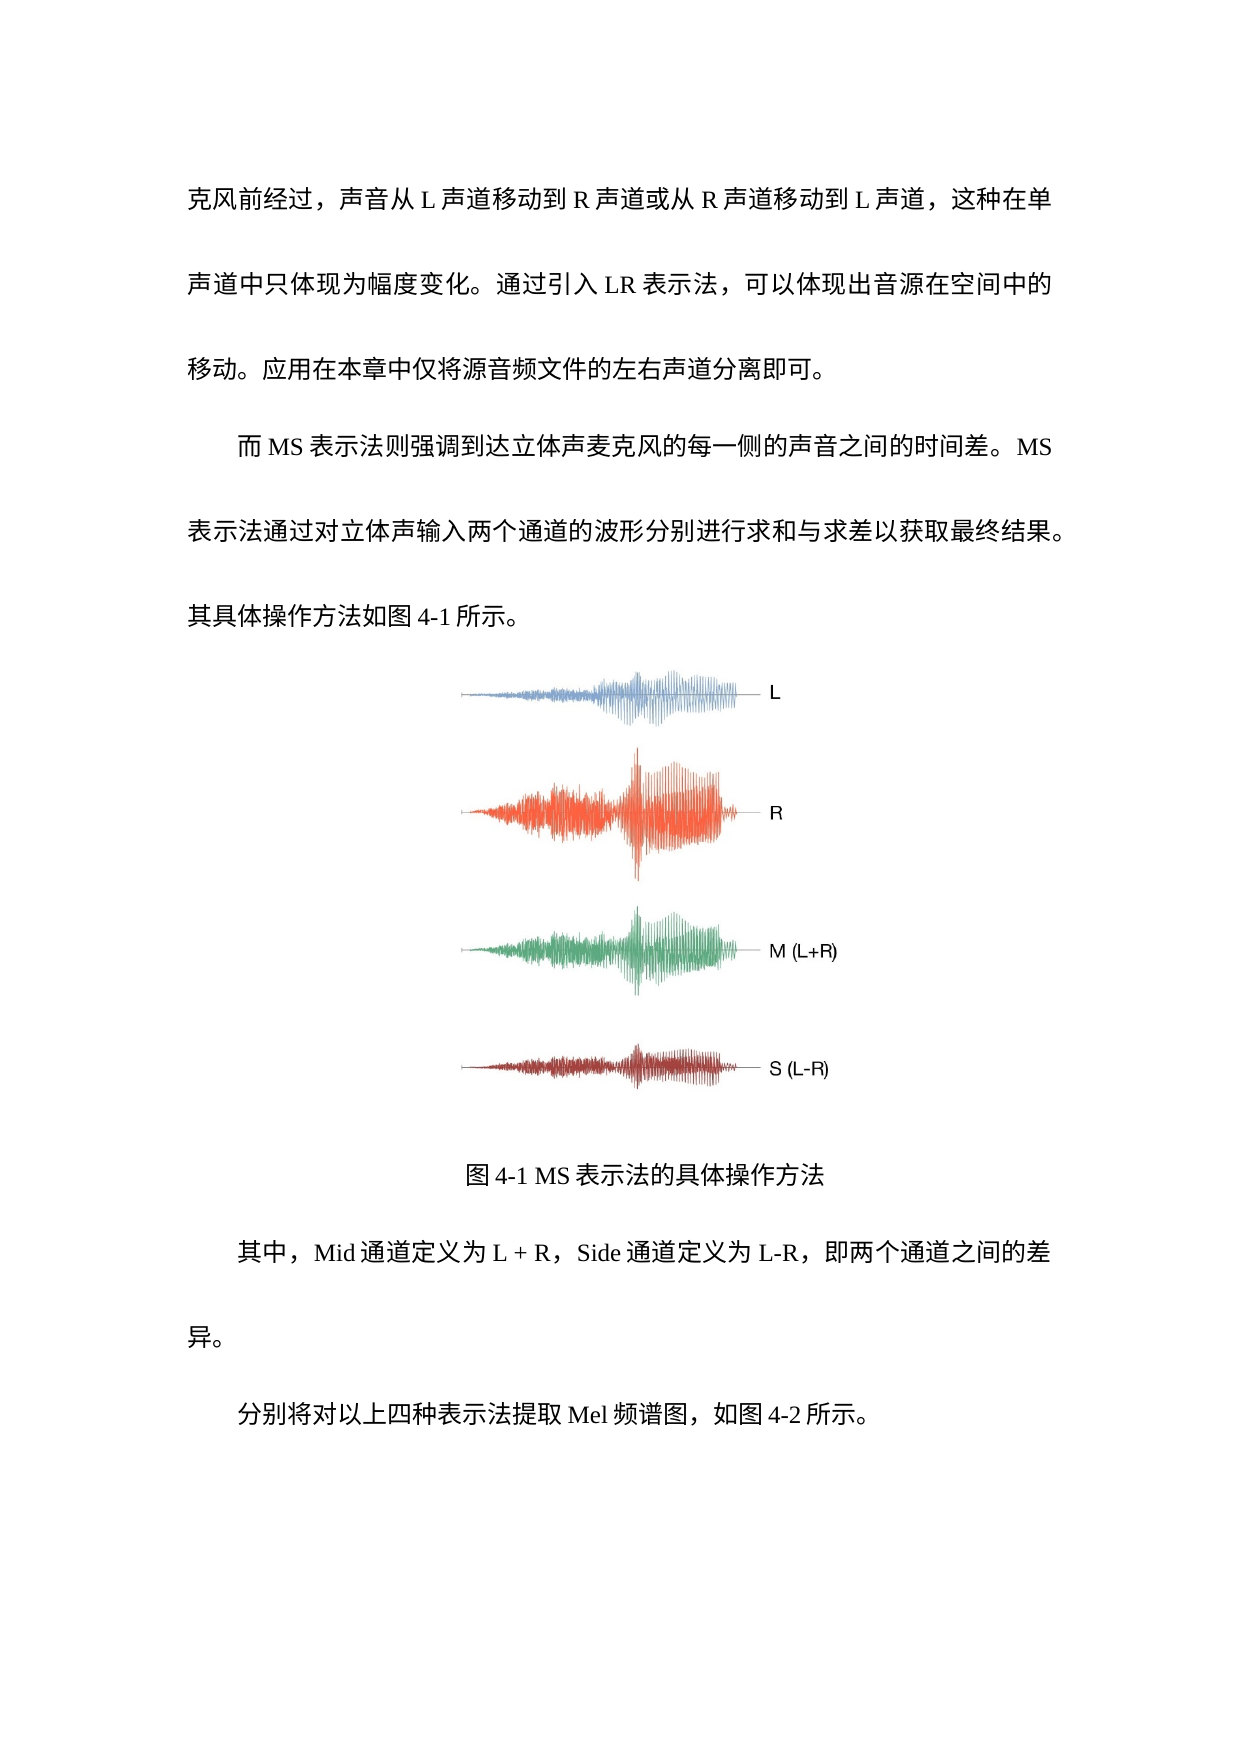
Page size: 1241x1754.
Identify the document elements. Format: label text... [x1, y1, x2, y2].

picture [425, 657, 865, 1103]
text 其中，Mid通道定义为L + R，Side通道定义为L-R，即两个通道之间的差异。 [187, 1217, 1053, 1370]
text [187, 164, 1053, 402]
text 分别将对以上四种表示法提取Mel频谱图，如图4-2所示。 [187, 1379, 1053, 1447]
text 而MS表示法则强调到达立体声麦克风的每一侧的声音之间的时间差。MS表示法通过对立体声输入两个通道的波形分别进行求和与求差以获取最终结果。其具体操作方法如图4-1所示。 [187, 411, 1053, 648]
text 图4-1 MS表示法的具体操作方法 [187, 1140, 1053, 1208]
